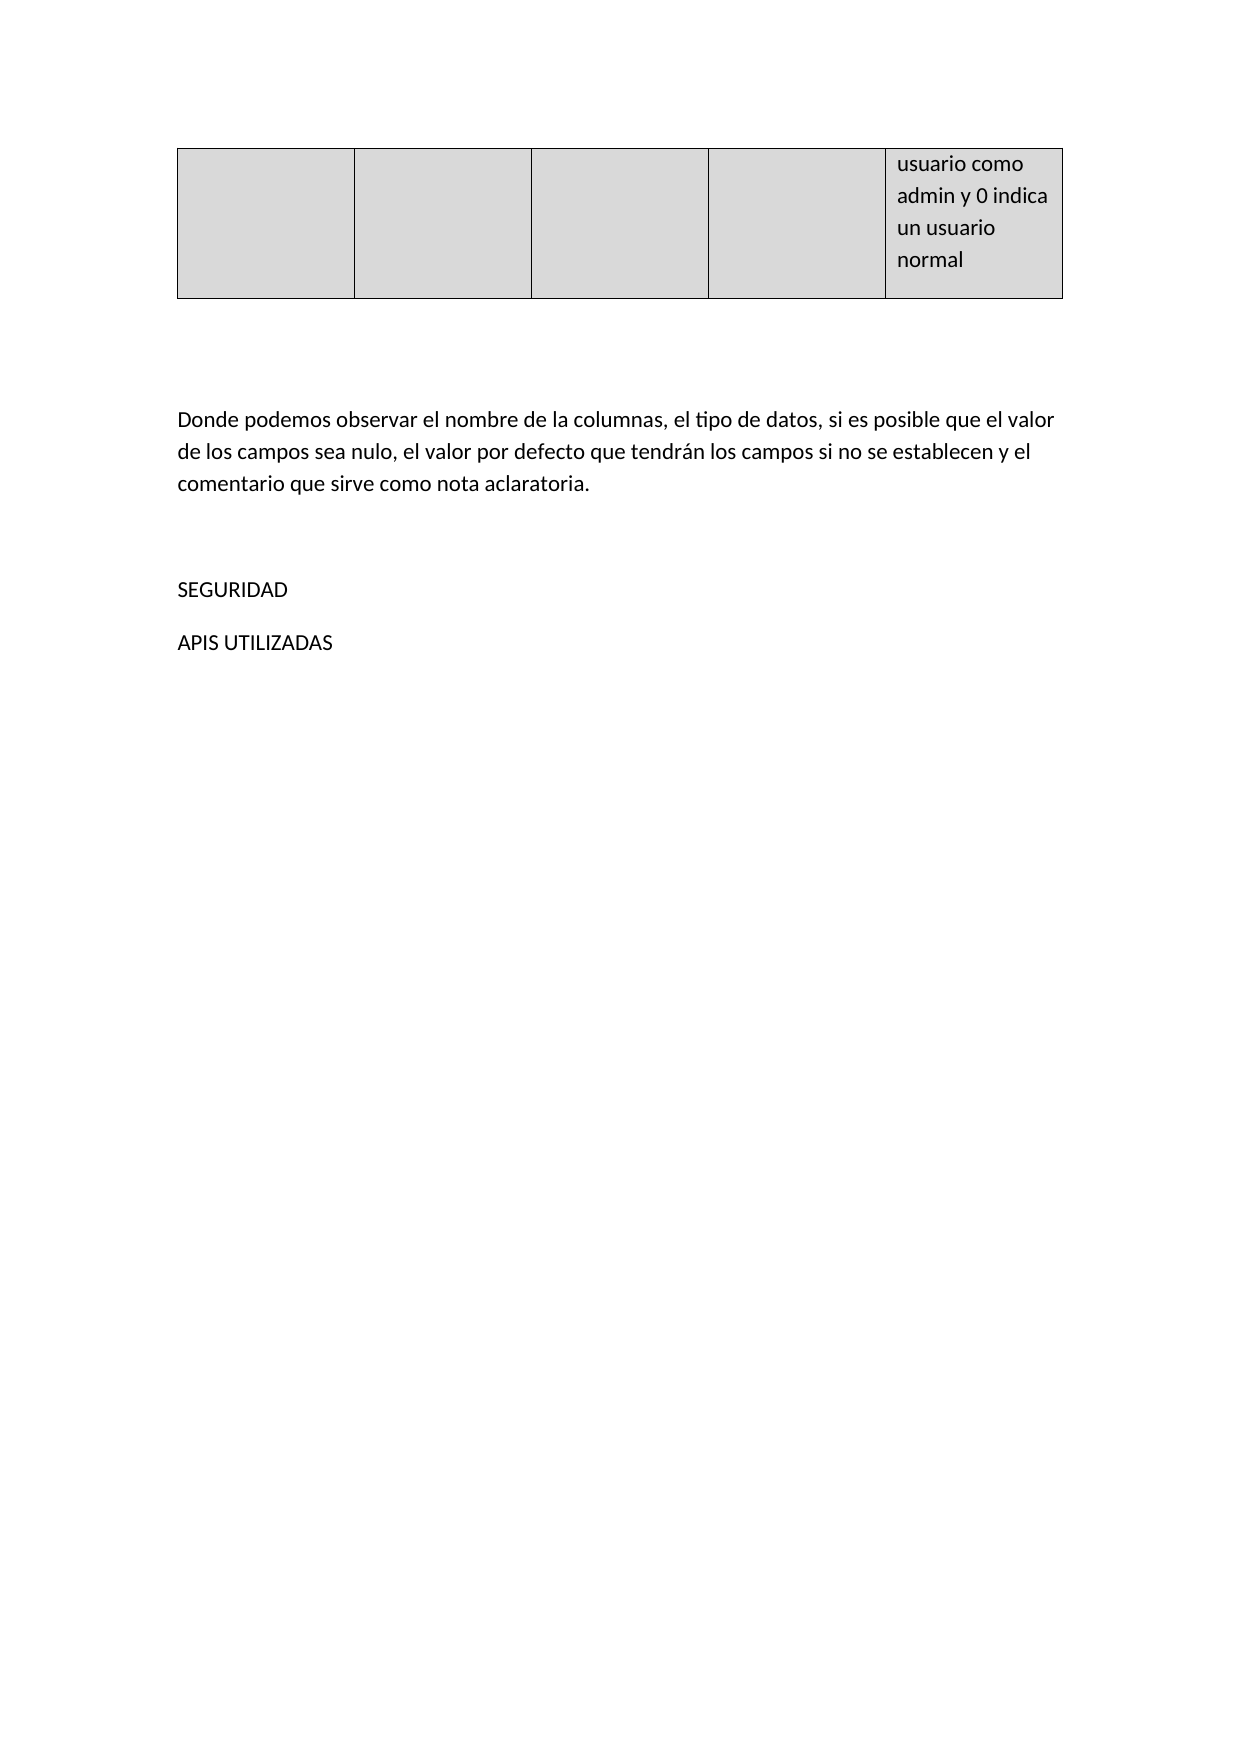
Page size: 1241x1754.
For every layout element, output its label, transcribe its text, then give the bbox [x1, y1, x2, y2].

table_cell No [532, 149, 708, 298]
table_cell 0 [709, 149, 885, 298]
text Donde podemos observar el nombre de la columnas, el tipo de datos, si es posible que el valor de los campos sea nulo, el valor por defecto que tendrán los campos si no se establecen y el comentario que sirve como nota aclaratoria. [177, 405, 1063, 497]
text APIS UTILIZADAS [177, 628, 1063, 656]
text SEGURIDAD [177, 575, 1063, 603]
table_cell Tipo [178, 149, 354, 298]
table_cell Int [355, 149, 531, 298]
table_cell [886, 149, 1062, 298]
